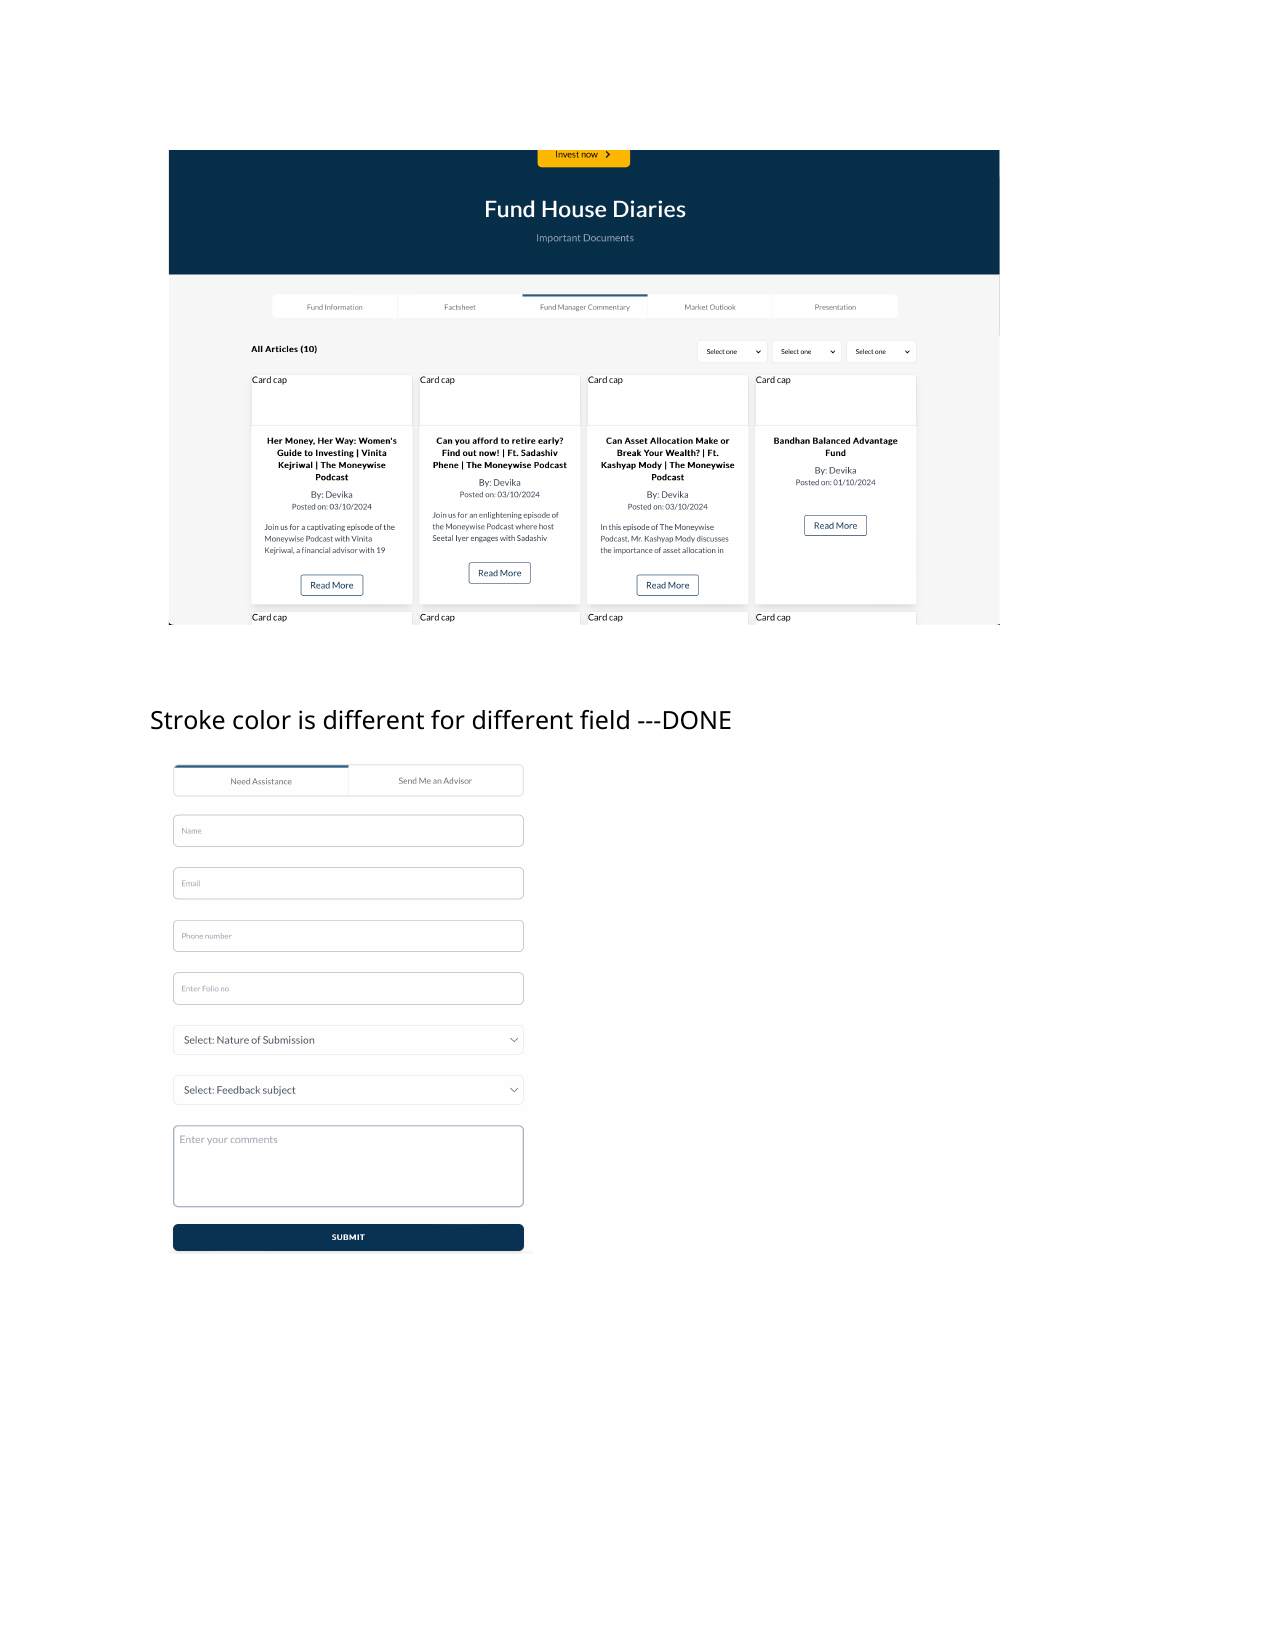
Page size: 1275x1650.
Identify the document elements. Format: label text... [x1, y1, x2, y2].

text Stroke color is different for different field ---DONE [150, 702, 1125, 736]
